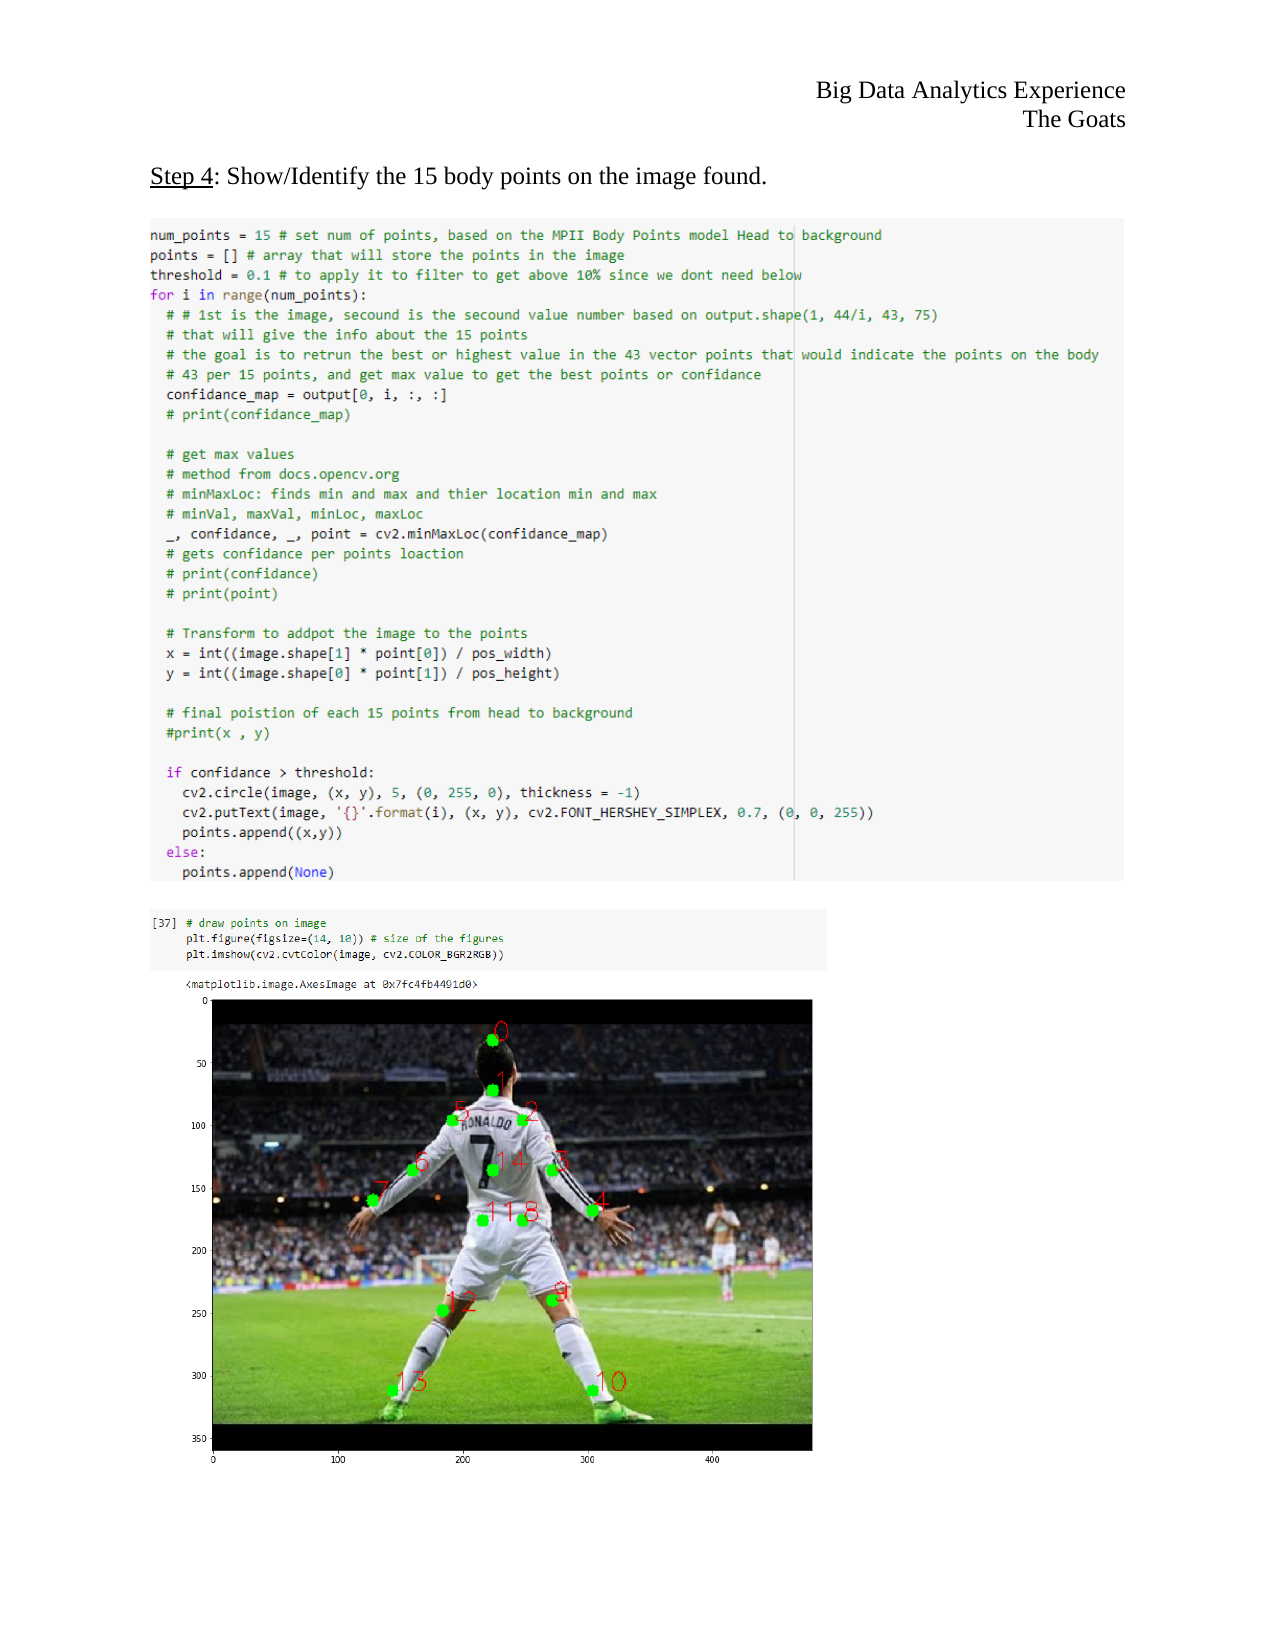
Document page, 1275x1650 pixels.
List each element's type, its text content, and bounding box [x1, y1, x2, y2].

picture [150, 218, 1124, 881]
picture [150, 909, 827, 1473]
